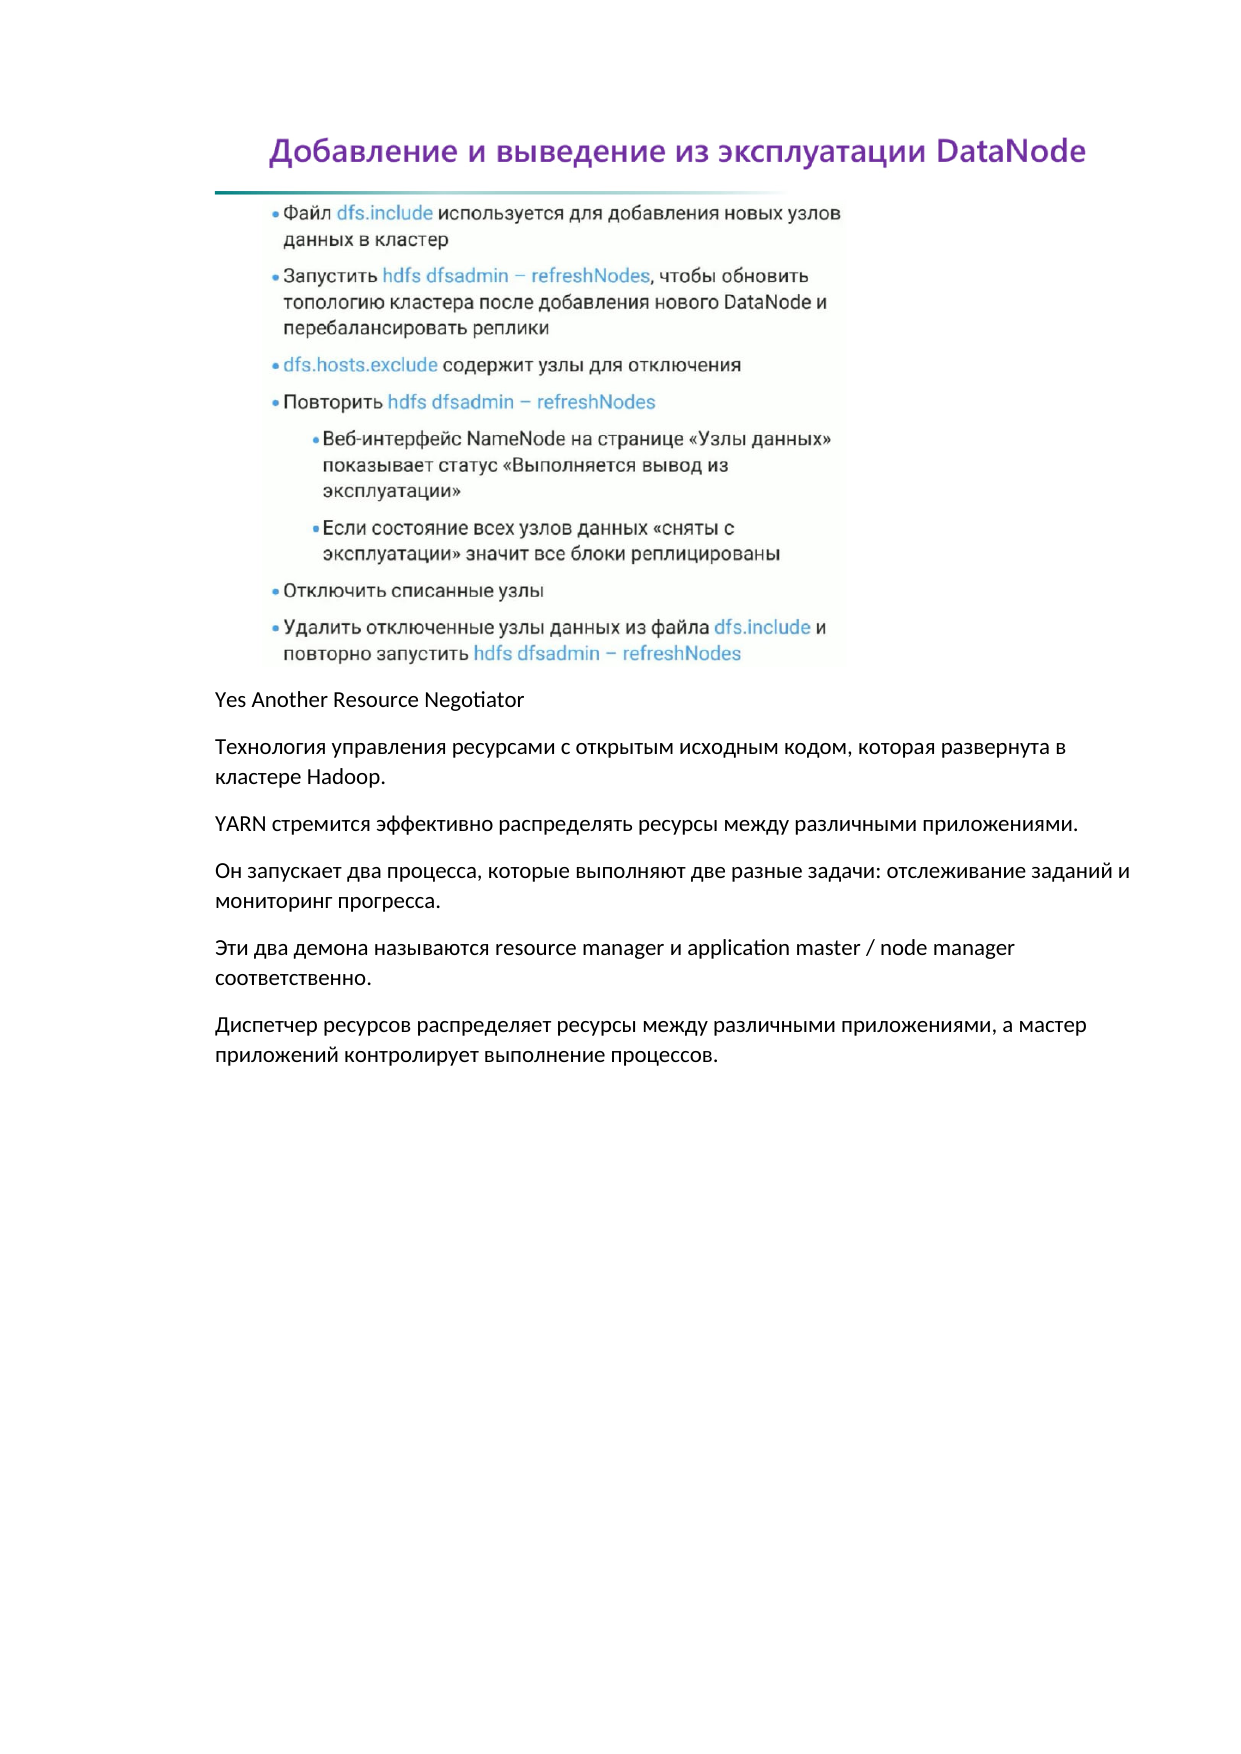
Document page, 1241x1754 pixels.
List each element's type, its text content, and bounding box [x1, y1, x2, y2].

text Технология управления ресурсами с открытым исходным кодом, которая развернута в кластере Hadoop. [215, 732, 1152, 790]
text Эти два демона называются resource manager и application master / node manager соответственно. [215, 933, 1152, 991]
text YARN стремится эффективно распределять ресурсы между различными приложениями. [215, 809, 1152, 837]
text Yes Another Resource Negotiator [215, 685, 1152, 713]
text Он запускает два процесса, которые выполняют две разные задачи: отслеживание заданий и мониторинг прогресса. [215, 856, 1152, 914]
text Диспетчер ресурсов распределяет ресурсы между различными приложениями, а мастер приложений контролирует выполнение процессов. [215, 1010, 1152, 1068]
picture [214, 118, 1190, 667]
